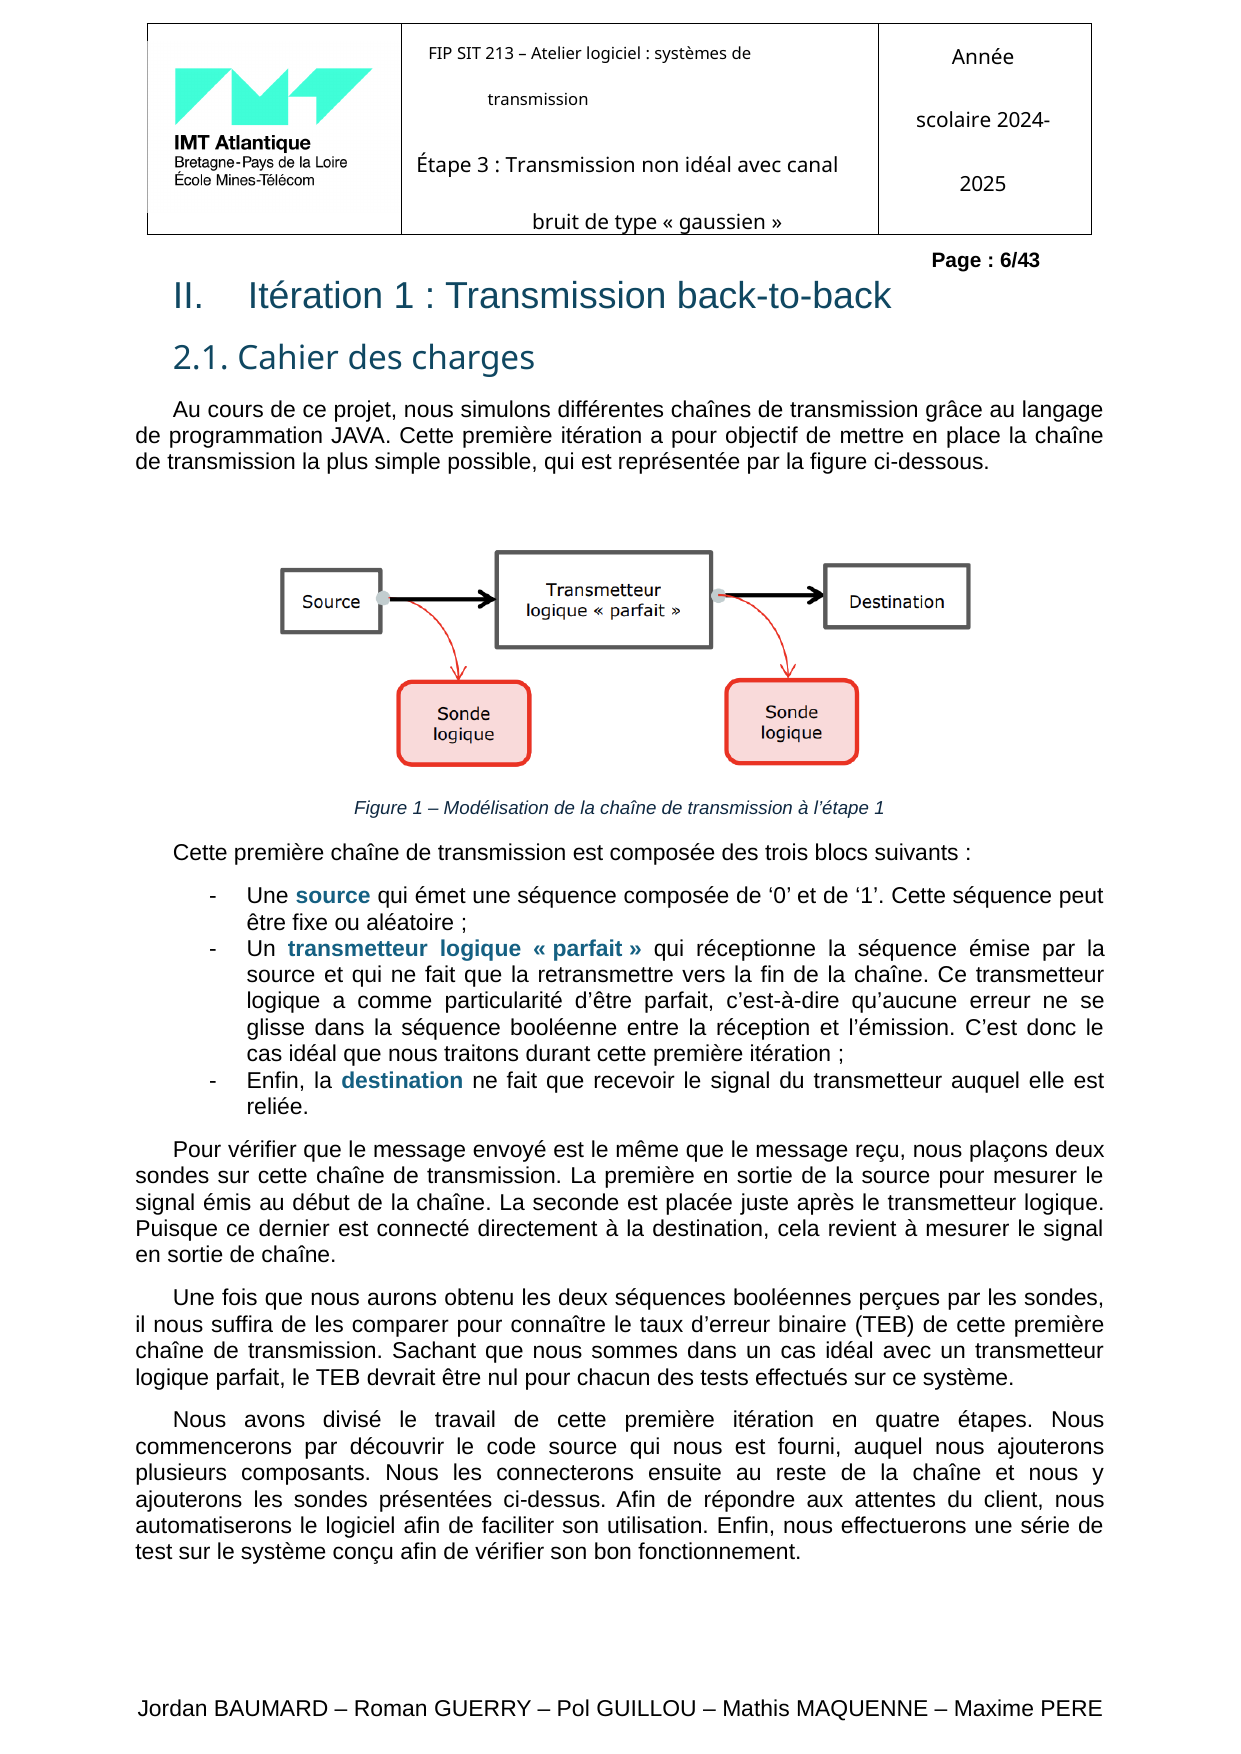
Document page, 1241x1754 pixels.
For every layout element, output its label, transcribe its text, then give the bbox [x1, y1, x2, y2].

list Un transmetteur logique « parfait » qui réceptionne la séquence émise par la source et qui ne fait que la retransmettre vers la fin de la chaîne. Ce transmetteur logique a comme particularité d’être parfait, c’est-à-dire qu’aucune erreur ne se glisse dans la séquence booléenne entre la réception et l’émission. C’est donc le cas idéal que nous traitons durant cette première itération ; [209, 935, 1105, 1067]
list Enfin, la destination ne fait que recevoir le signal du transmetteur auquel elle est reliée. [209, 1067, 1105, 1119]
text Nous avons divisé le travail de cette première itération en quatre étapes. Nous commencerons par découvrir le code source qui nous est fourni, auquel nous ajouterons plusieurs composants. Nous les connecterons ensuite au reste de la chaîne et nous y ajouterons les sondes présentées ci-dessus. Afin de répondre aux attentes du client, nous automatiserons le logiciel afin de faciliter son utilisation. Enfin, nous effectuerons une série de test sur le système conçu afin de vérifier son bon fonctionnement. [135, 1406, 1105, 1564]
subtitle 2.1. Cahier des charges [135, 333, 1105, 379]
subtitle Itération 1 : Transmission back-to-back [173, 274, 1105, 317]
text Une fois que nous aurons obtenu les deux séquences booléennes perçues par les sondes, il nous suffira de les comparer pour connaître le taux d’erreur binaire (TEB) de cette première chaîne de transmission. Sachant que nous sommes dans un cas idéal avec un transmetteur logique parfait, le TEB devrait être nul pour chacun des tests effectués sur ce système. [135, 1284, 1105, 1390]
list Une source qui émet une séquence composée de ‘0’ et de ‘1’. Cette séquence peut être fixe ou aléatoire ; [209, 882, 1105, 935]
picture [251, 534, 989, 780]
text Au cours de ce projet, nous simulons différentes chaînes de transmission grâce au langage de programmation JAVA. Cette première itération a pour objectif de mettre en place la chaîne de transmission la plus simple possible, qui est représentée par la figure ci-dessous. [135, 396, 1105, 475]
picture [147, 41, 401, 213]
text Pour vérifier que le message envoyé est le même que le message reçu, nous plaçons deux sondes sur cette chaîne de transmission. La première en sortie de la source pour mesurer le signal émis au début de la chaîne. La seconde est placée juste après le transmetteur logique. Puisque ce dernier est connecté directement à la destination, cela revient à mesurer le signal en sortie de chaîne. [135, 1136, 1105, 1268]
text Figure 1 – Modélisation de la chaîne de transmission à l’étape 1 [135, 797, 1105, 818]
text Cette première chaîne de transmission est composée des trois blocs suivants : [135, 839, 1105, 865]
